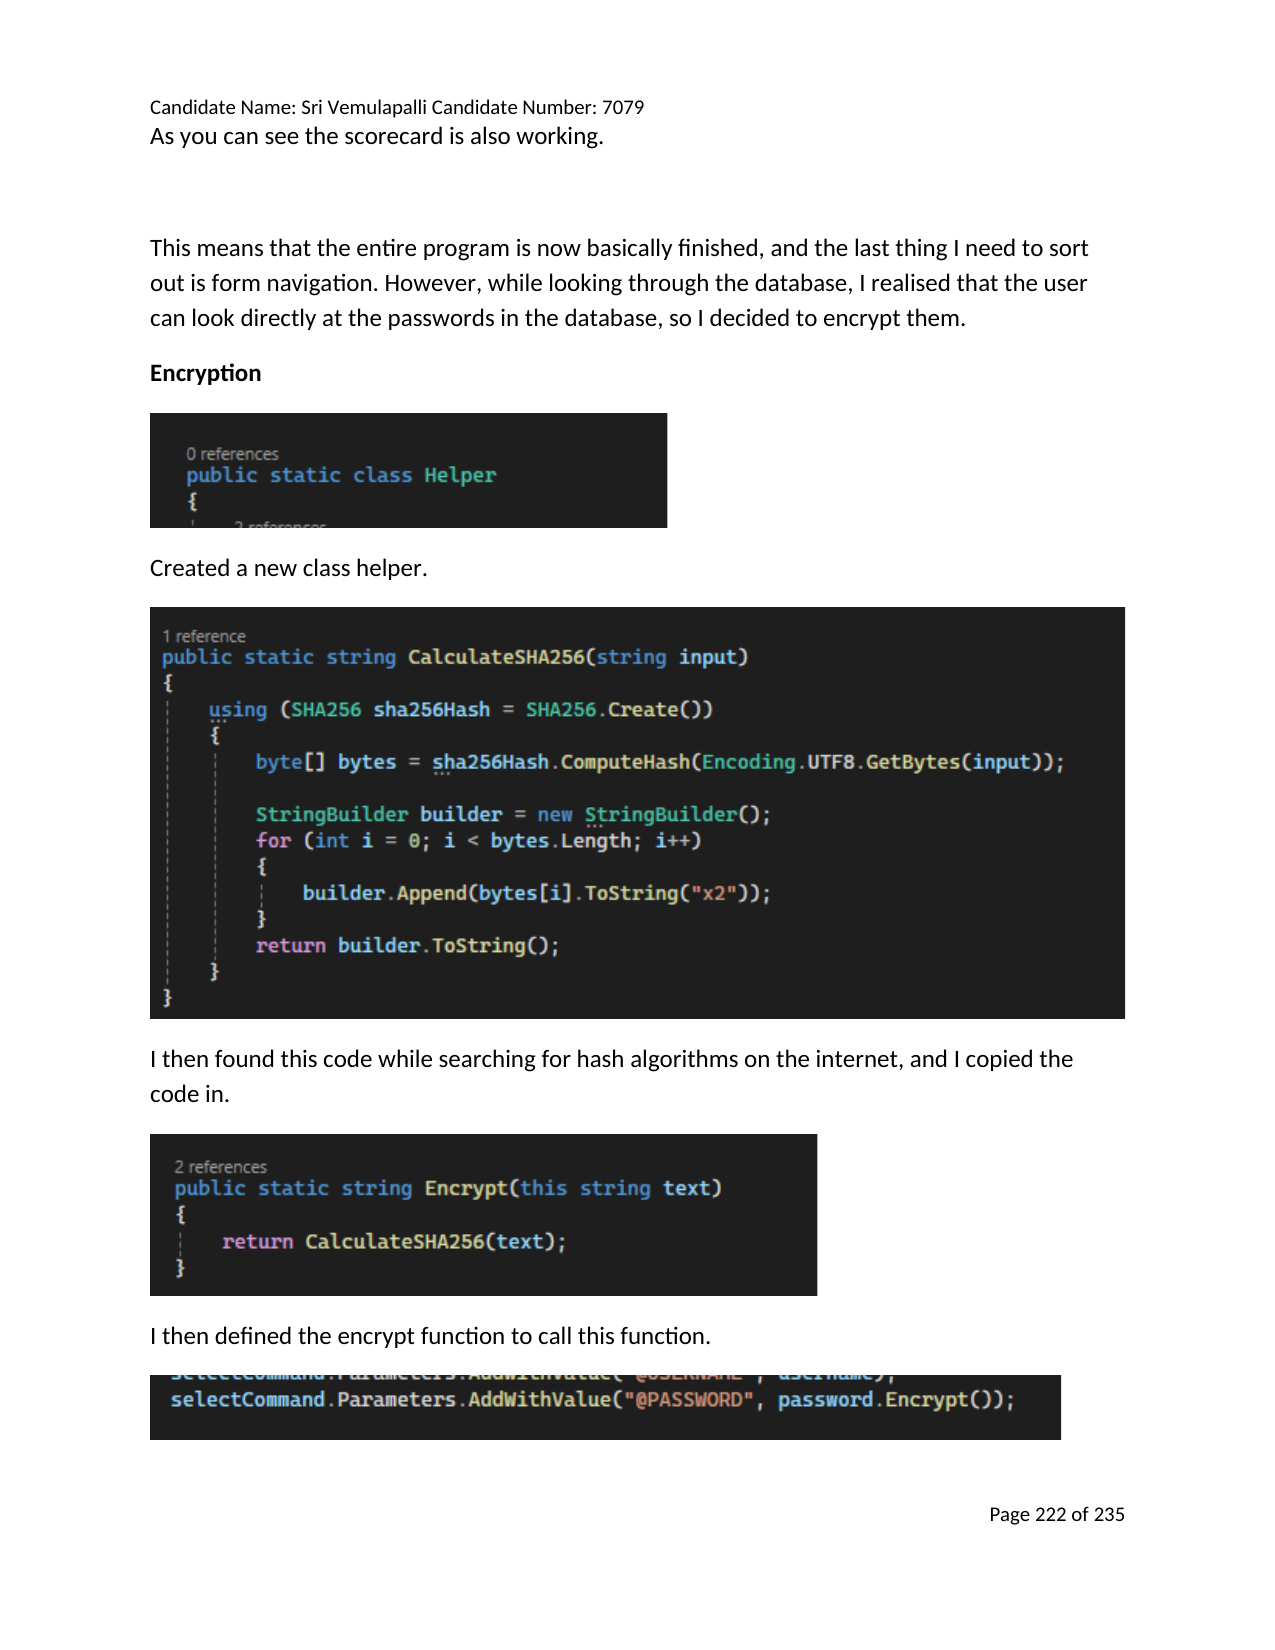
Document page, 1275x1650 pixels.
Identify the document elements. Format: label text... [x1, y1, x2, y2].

picture [150, 607, 1125, 1019]
picture [150, 1134, 818, 1296]
text I then found this code while searching for hash algorithms on the internet, and I copied the code in. [150, 1044, 1125, 1109]
picture [150, 413, 668, 528]
text Created a new class helper. [150, 552, 1125, 582]
text I then defined the encrypt function to call this function. [150, 1320, 1125, 1351]
picture [150, 1375, 1062, 1440]
text As you can see the scorecard is also working. [150, 120, 1125, 151]
text Encryption [150, 357, 1125, 388]
text This means that the entire program is now basically finished, and the last thing I need to sort out is form navigation. However, while looking through the database, I realised that the user can look directly at the passwords in the database, so I decided to encrypt them. [150, 232, 1125, 332]
